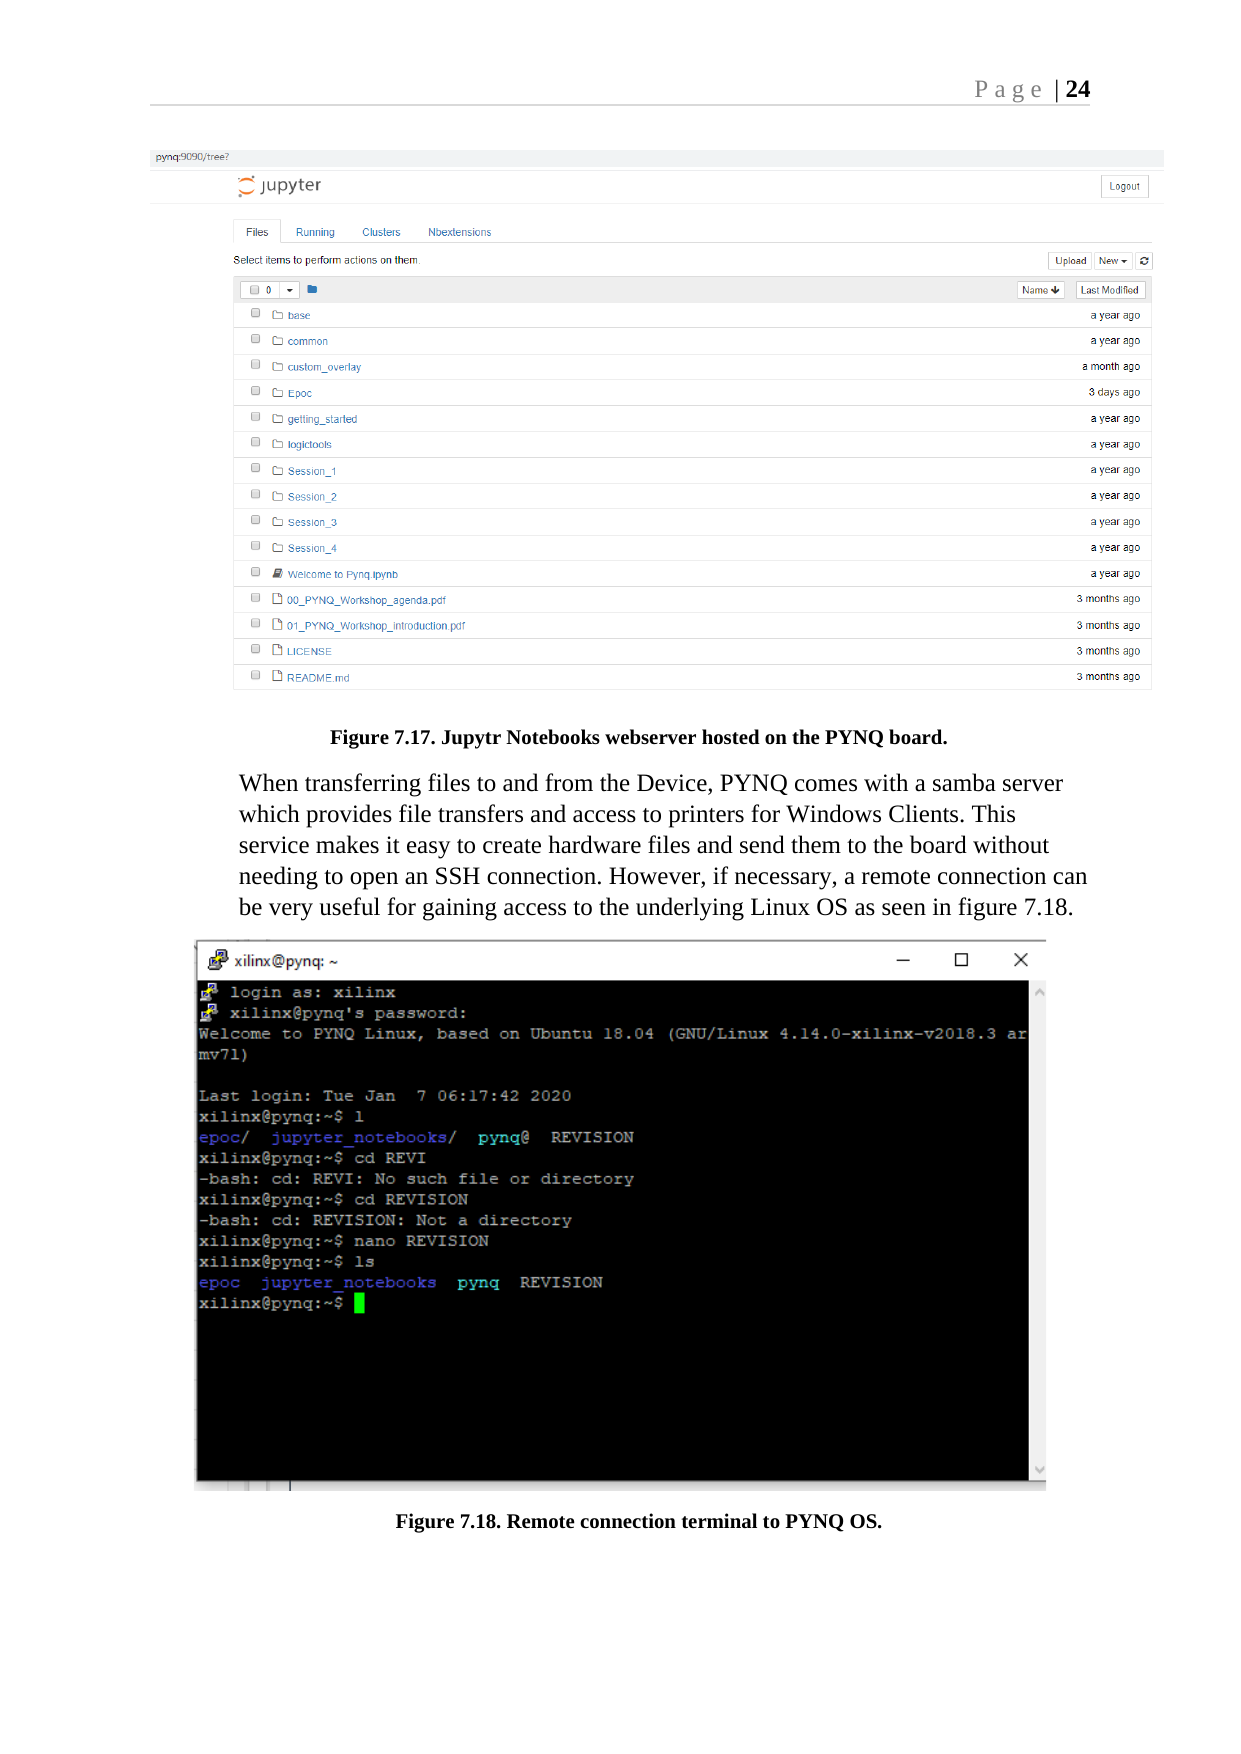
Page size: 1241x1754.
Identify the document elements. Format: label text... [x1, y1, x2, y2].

text When transferring files to and from the Device, PYNQ comes with a samba server which provides file transfers and access to printers for Windows Clients. This service makes it easy to create hardware files and send them to the board without needing to open an SSH connection. However, if necessary, a remote connection can be very useful for gaining access to the underlying Linux OS as seen in figure 7.18. [239, 768, 1090, 921]
picture [150, 150, 1164, 707]
text Figure 7.17. Jupytr Notebooks webserver hosted on the PYNQ board. [187, 725, 1090, 749]
text Figure 7.18. Remote connection terminal to PYNQ OS. [187, 1509, 1090, 1533]
picture [193, 939, 1047, 1491]
